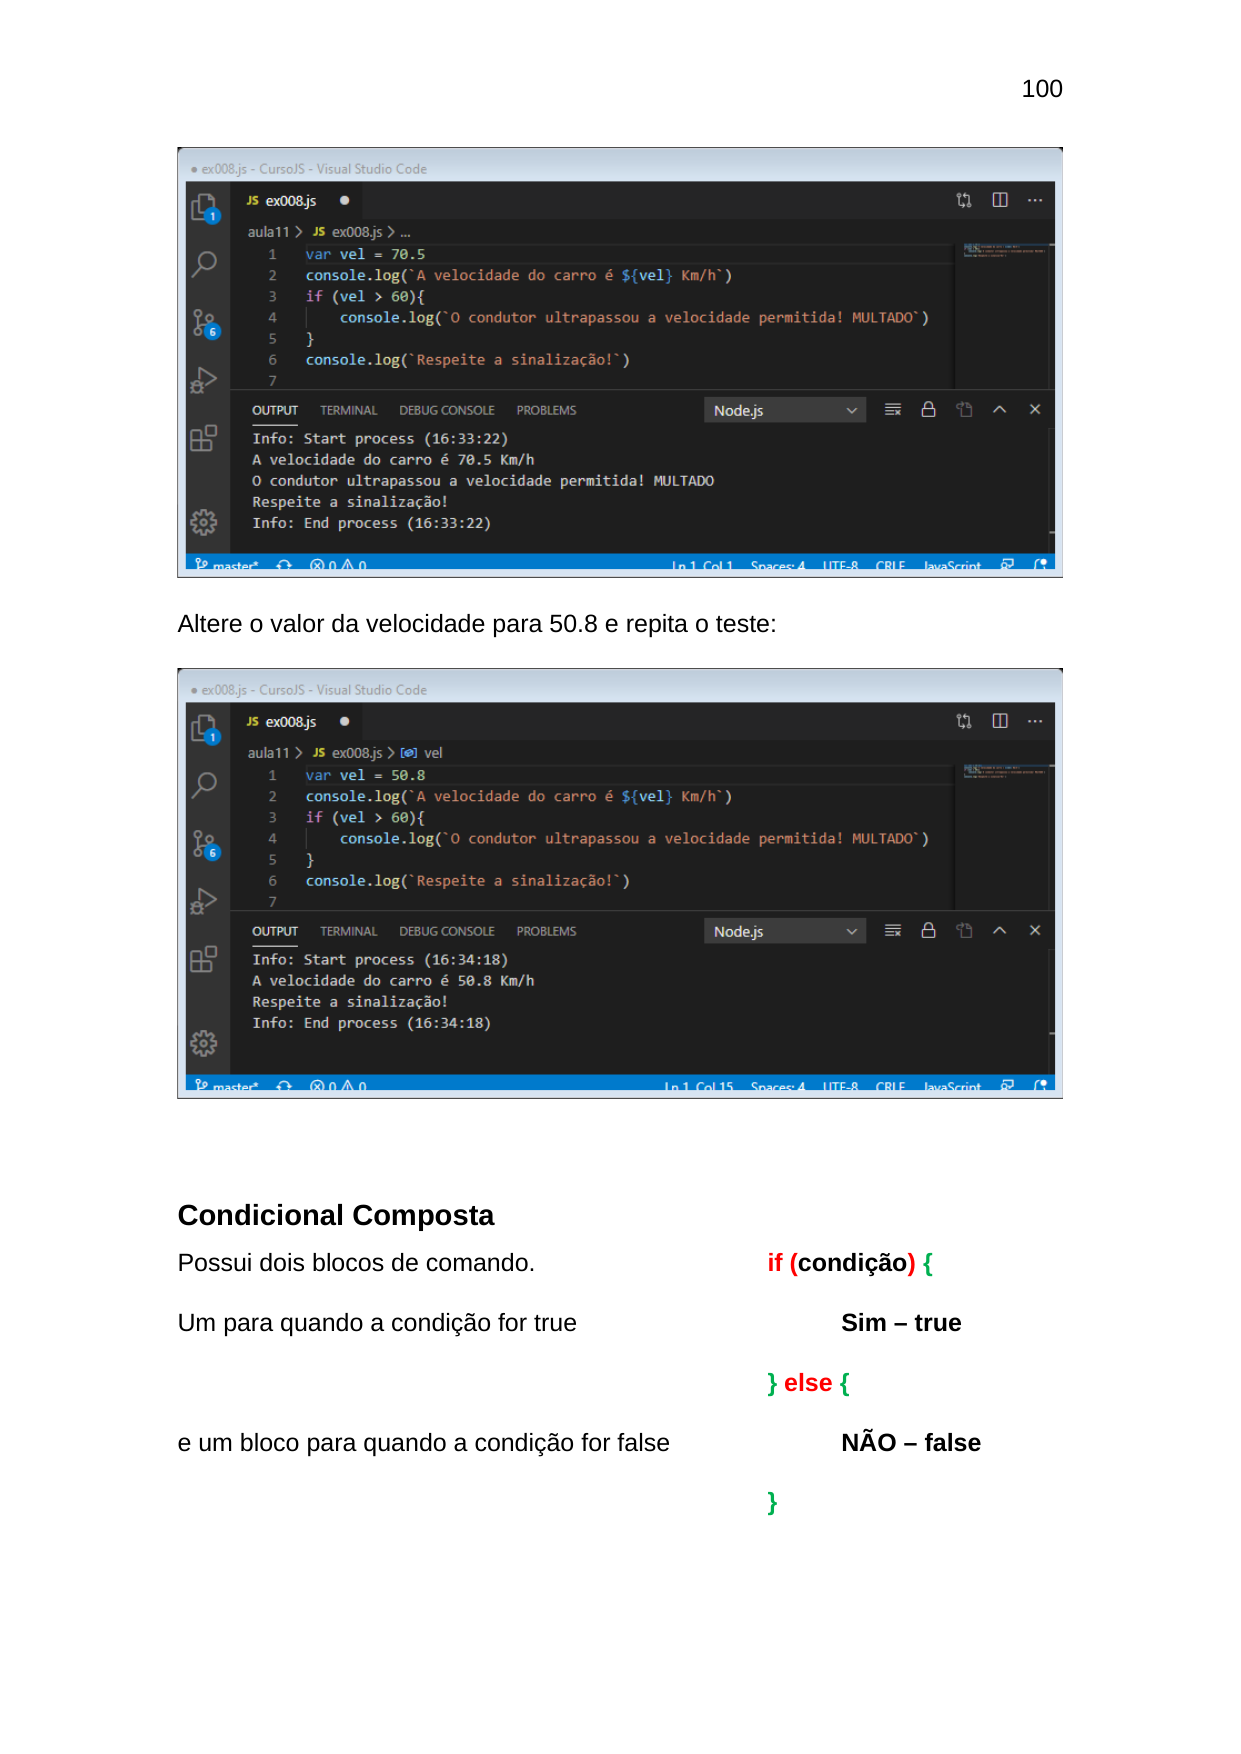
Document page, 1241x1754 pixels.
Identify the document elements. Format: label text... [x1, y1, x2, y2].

text Altere o valor da velocidade para 50.8 e repita o teste: [177, 609, 1063, 637]
subtitle Condicional Composta [177, 1198, 1063, 1231]
text e um bloco para quando a condição for false NÃO – false [177, 1427, 1063, 1456]
text } [693, 1487, 1063, 1516]
text } else { [693, 1368, 1063, 1396]
text Um para quando a condição for true Sim – true [177, 1308, 1063, 1337]
text Possui dois blocos de comando. if (condição) { [177, 1248, 1063, 1277]
